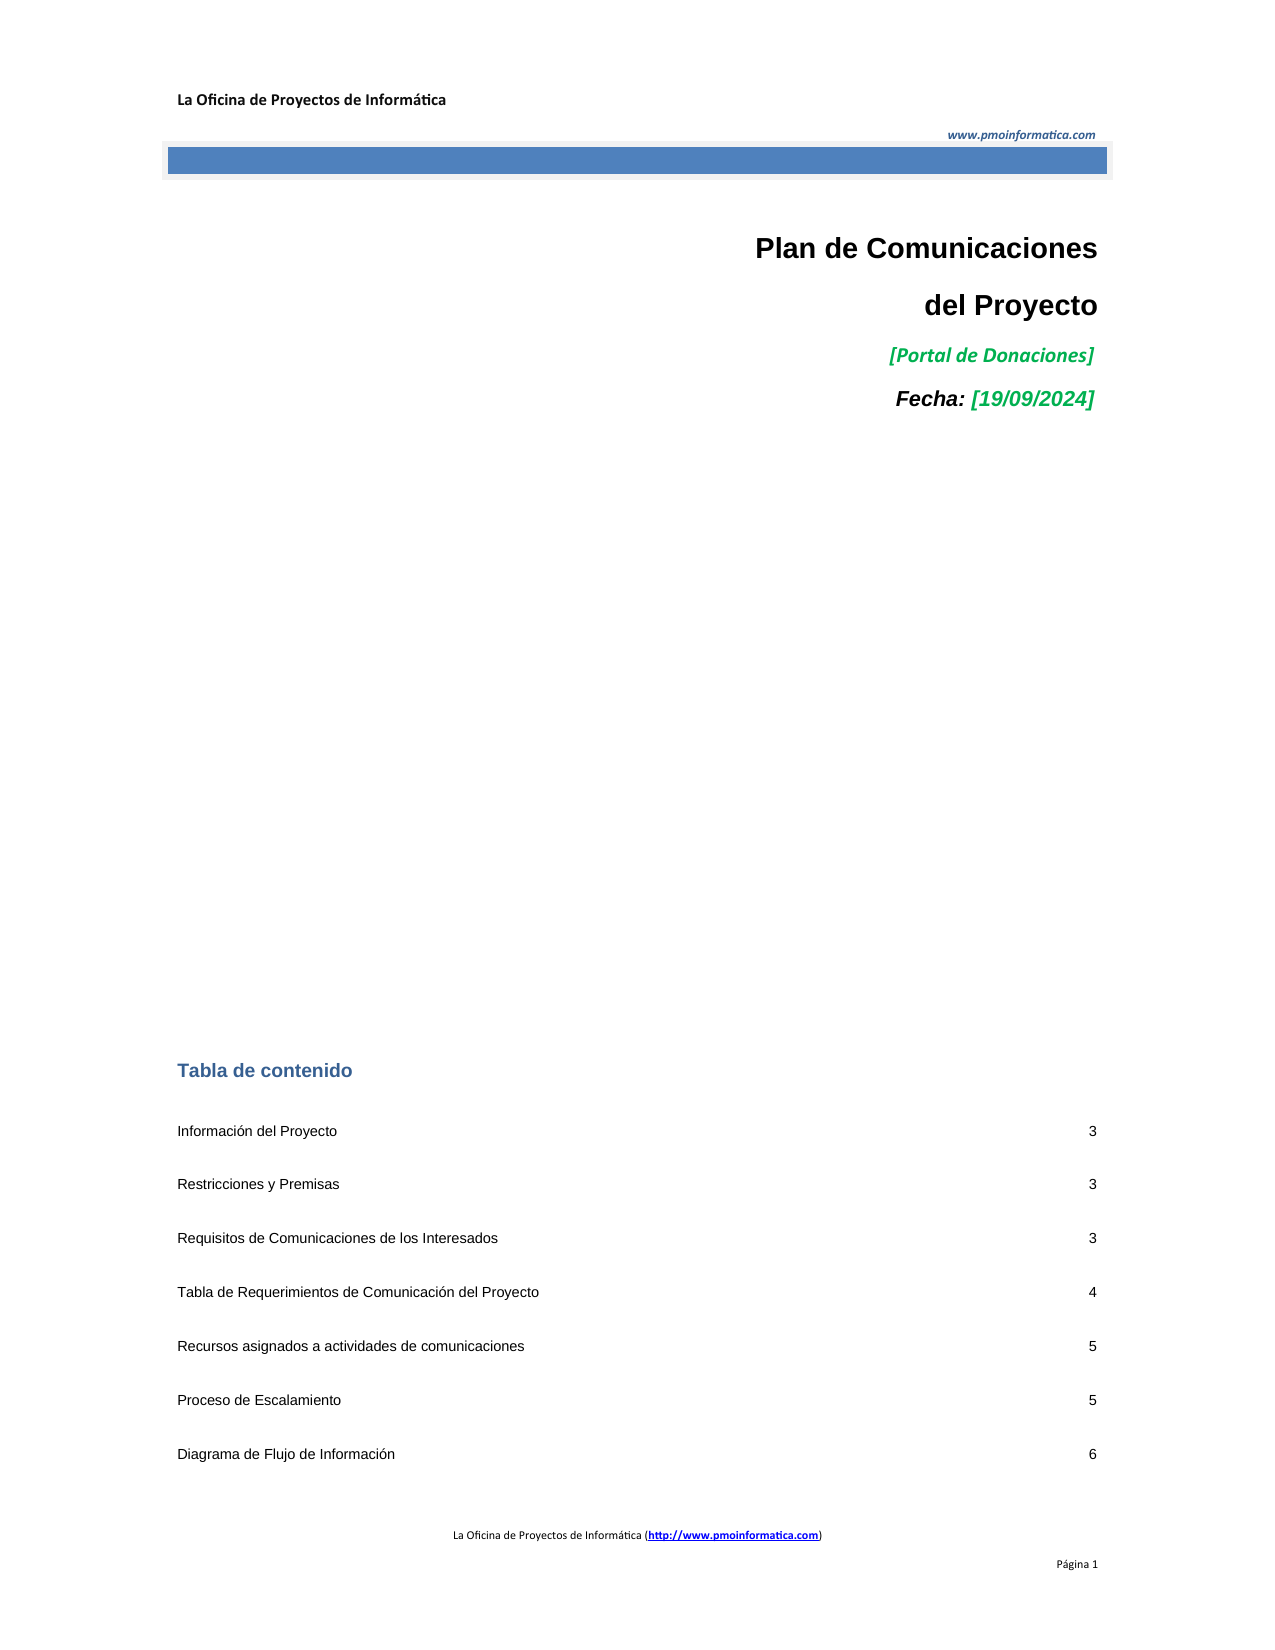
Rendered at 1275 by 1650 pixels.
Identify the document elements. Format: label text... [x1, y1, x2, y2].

text del Proyecto [177, 264, 1098, 322]
text Tabla de contenido [177, 1043, 1098, 1082]
text Fecha: [19/09/2024] [177, 368, 1098, 411]
text Plan de Comunicaciones [177, 207, 1098, 264]
text [Portal de Donaciones] [177, 322, 1098, 368]
